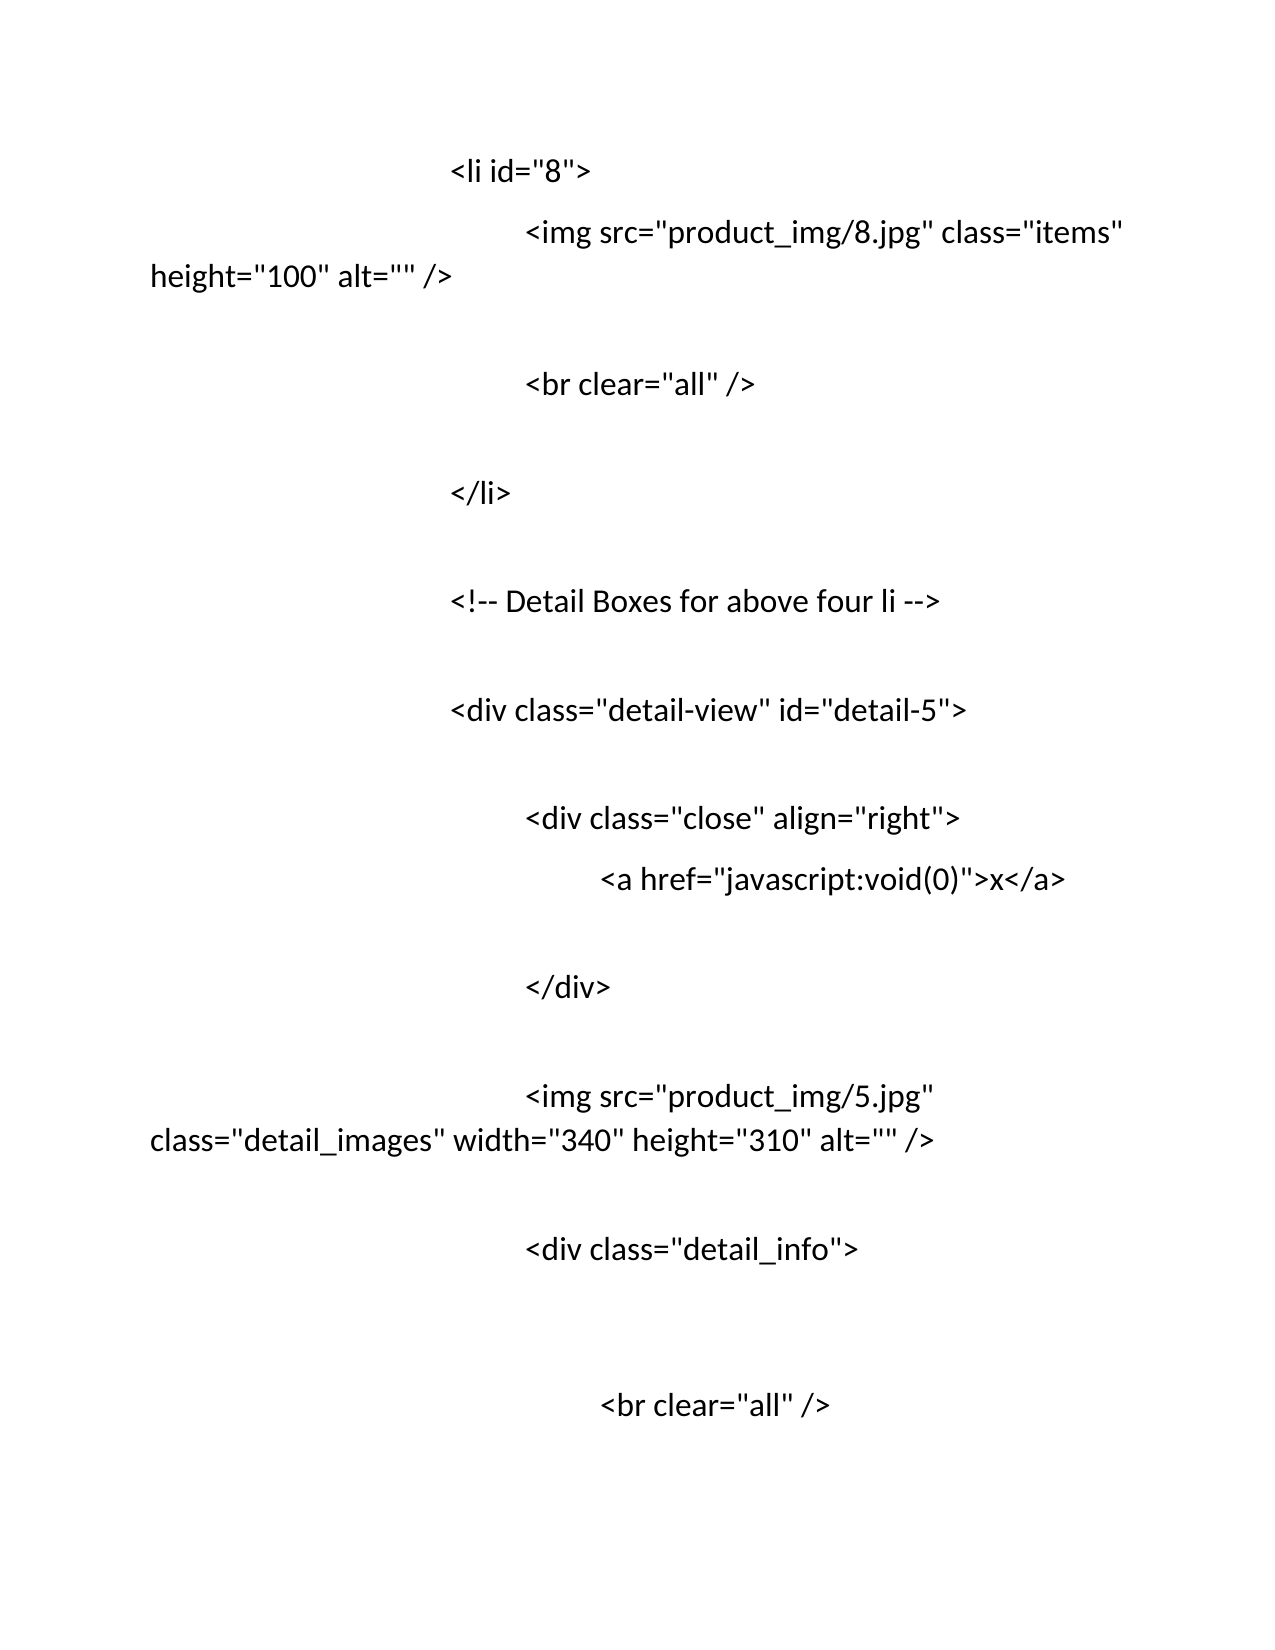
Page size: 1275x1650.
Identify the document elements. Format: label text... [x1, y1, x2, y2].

text <a href="javascript:void(0)">x</a> [150, 858, 1125, 899]
text <img src="product_img/8.jpg" class="items" height="100" alt="" /> [150, 211, 1125, 295]
text </div> [150, 966, 1125, 1007]
text <div class="detail-view" id="detail-5"> [150, 689, 1125, 729]
text <br clear="all" /> [150, 1384, 1125, 1425]
text </li> [150, 472, 1125, 512]
text <li id="8"> [150, 150, 1125, 191]
text <div class="detail_info"> [150, 1227, 1125, 1268]
text <div class="close" align="right"> [150, 797, 1125, 838]
text <img src="product_img/5.jpg" class="detail_images" width="340" height="310" alt="" /> [150, 1075, 1125, 1160]
text <!-- Detail Boxes for above four li --> [150, 580, 1125, 621]
text <br clear="all" /> [150, 363, 1125, 404]
